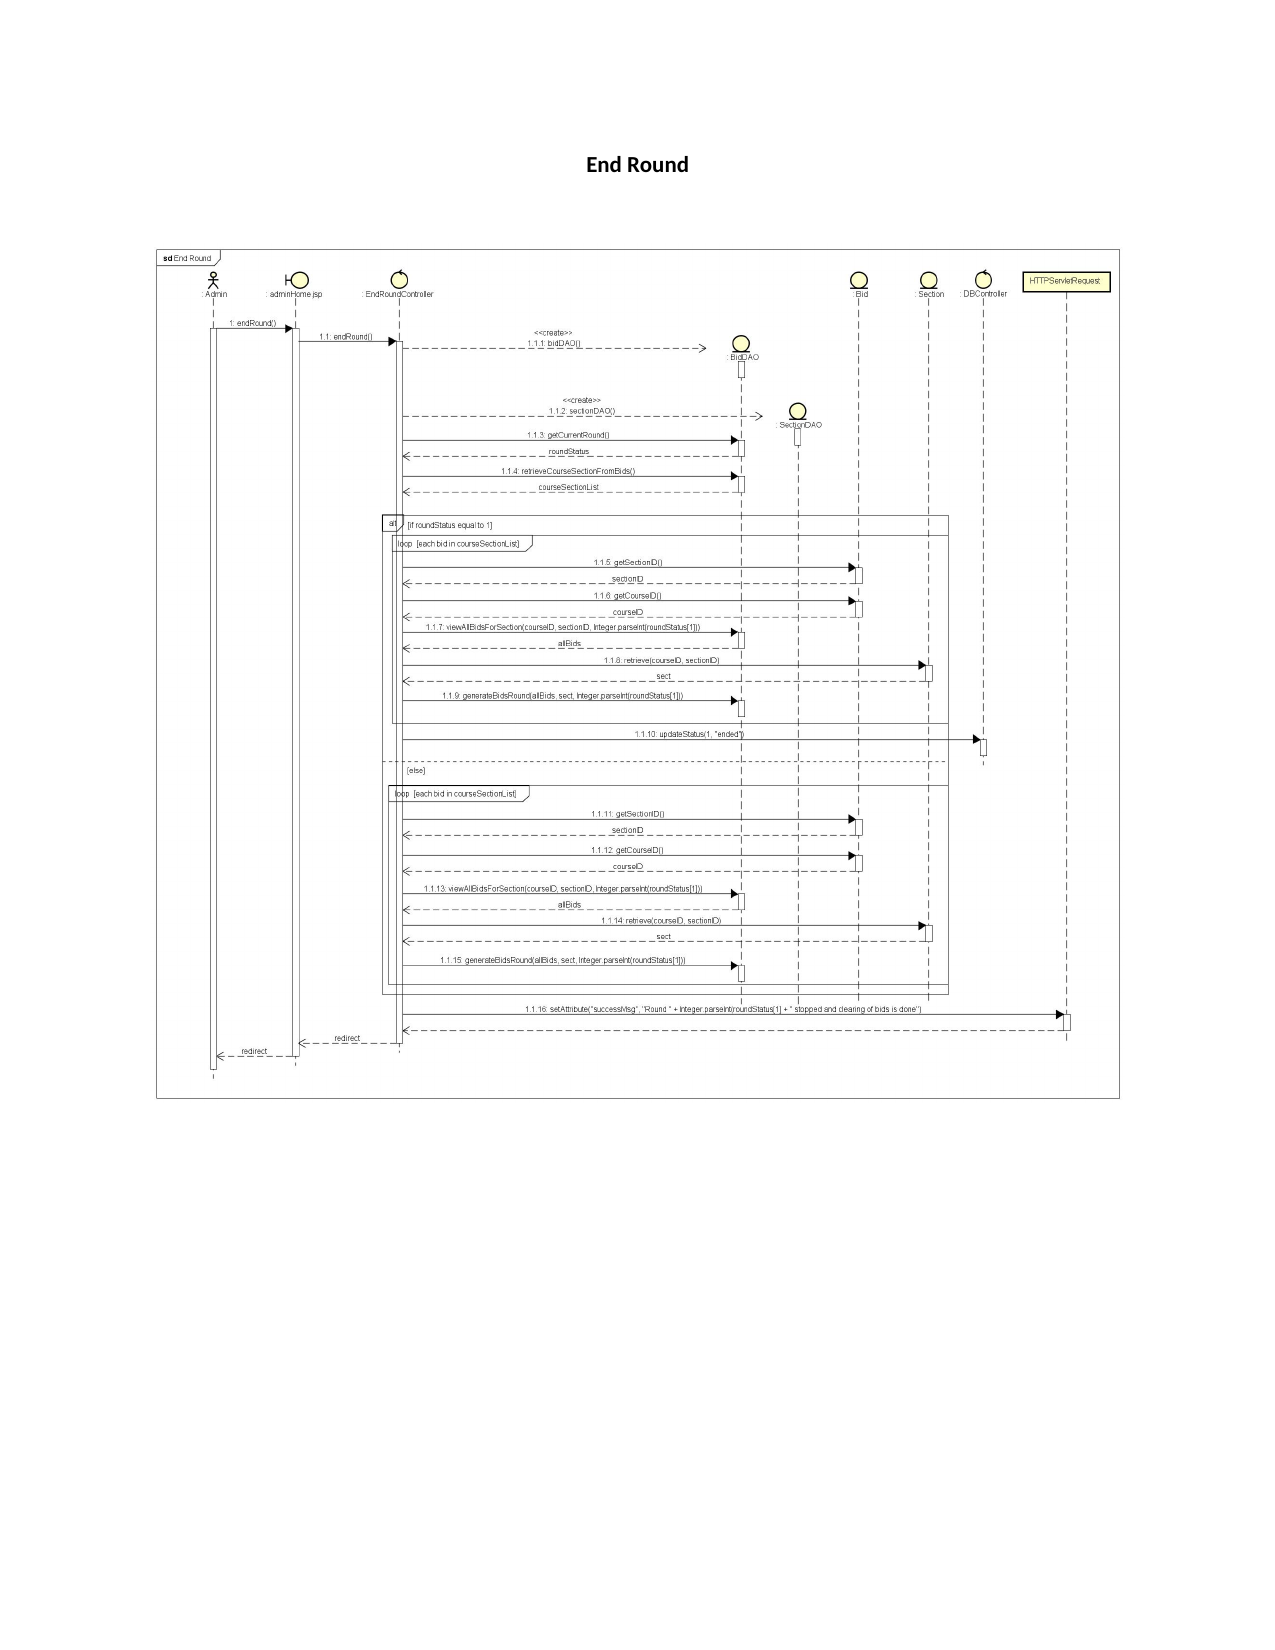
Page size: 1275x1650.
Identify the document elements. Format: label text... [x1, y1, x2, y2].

text End Round [150, 150, 1125, 178]
